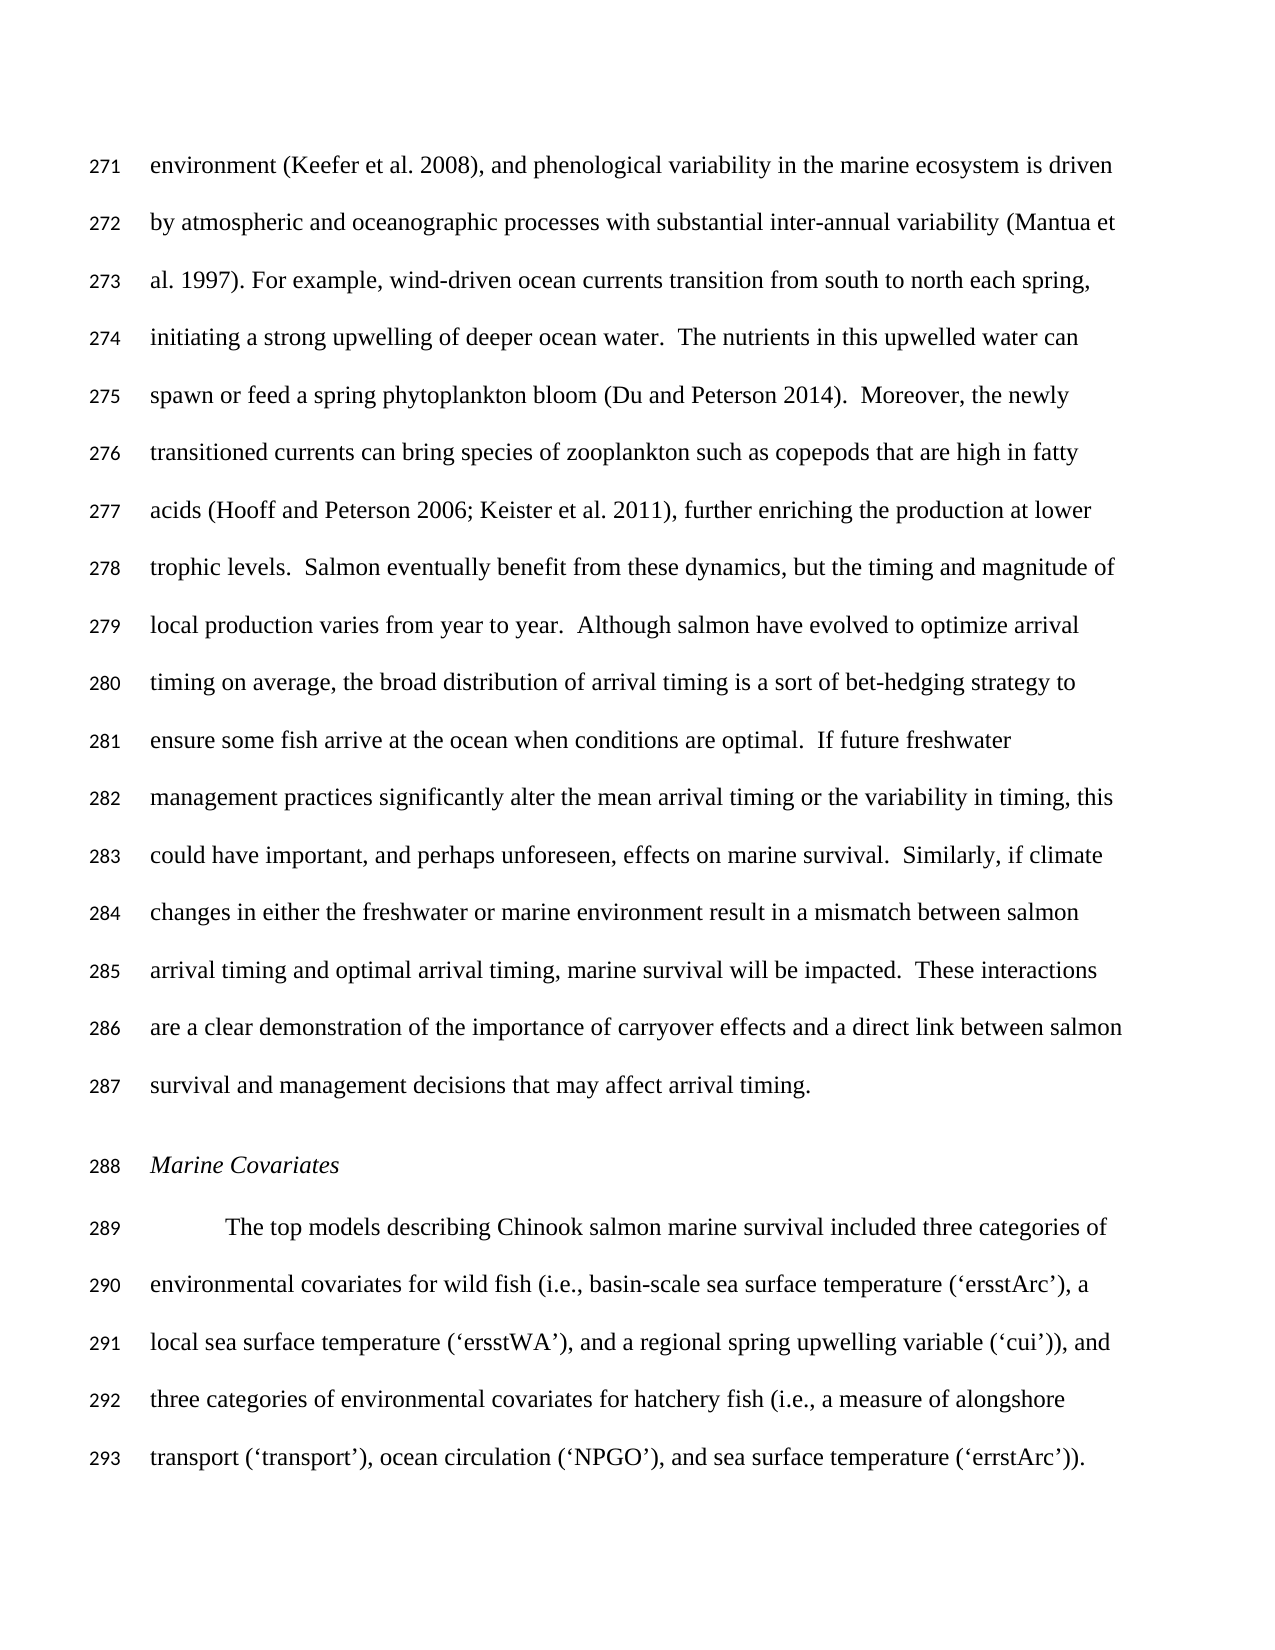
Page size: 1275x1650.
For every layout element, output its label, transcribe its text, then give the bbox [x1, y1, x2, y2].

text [150, 150, 1125, 1099]
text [150, 1212, 1125, 1471]
subtitle Marine Covariates [150, 1150, 1125, 1179]
